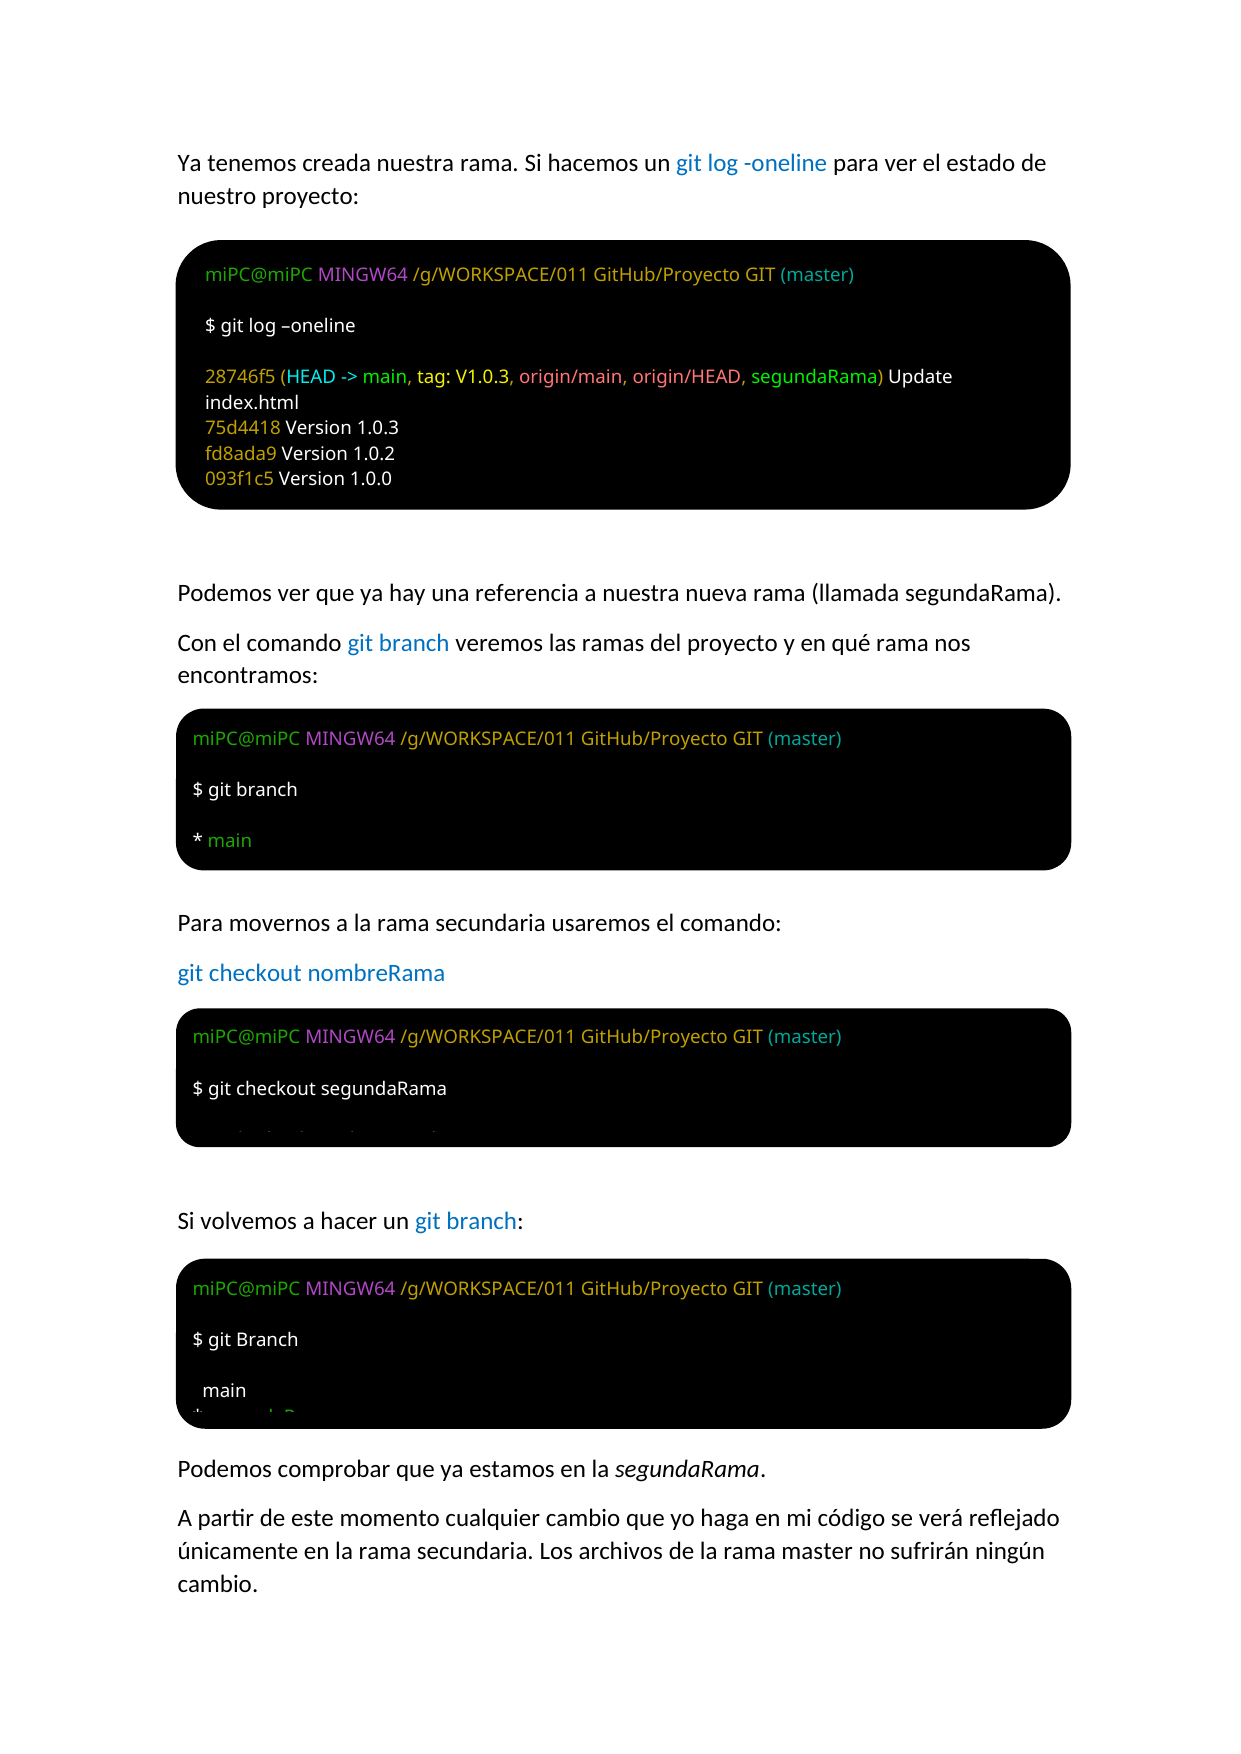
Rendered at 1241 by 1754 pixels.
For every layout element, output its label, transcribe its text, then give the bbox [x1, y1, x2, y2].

text Para movernos a la rama secundaria usaremos el comando: [177, 908, 1063, 938]
text Con el comando git branch veremos las ramas del proyecto y en qué rama nos encontramos: [177, 627, 1063, 690]
text Podemos ver que ya hay una referencia a nuestra nueva rama (llamada segundaRama). [177, 577, 1063, 608]
text Ya tenemos creada nuestra rama. Si hacemos un git log -oneline para ver el estado de nuestro proyecto: [177, 148, 1063, 211]
text Si volvemos a hacer un git branch: [177, 1205, 1063, 1236]
text git checkout nombreRama [177, 957, 1063, 988]
text Podemos comprobar que ya estamos en la segundaRama. [177, 1453, 1063, 1483]
text A partir de este momento cualquier cambio que yo haga en mi código se verá reflejado únicamente en la rama secundaria. Los archivos de la rama master no sufrirán ningún cambio. [177, 1503, 1063, 1599]
